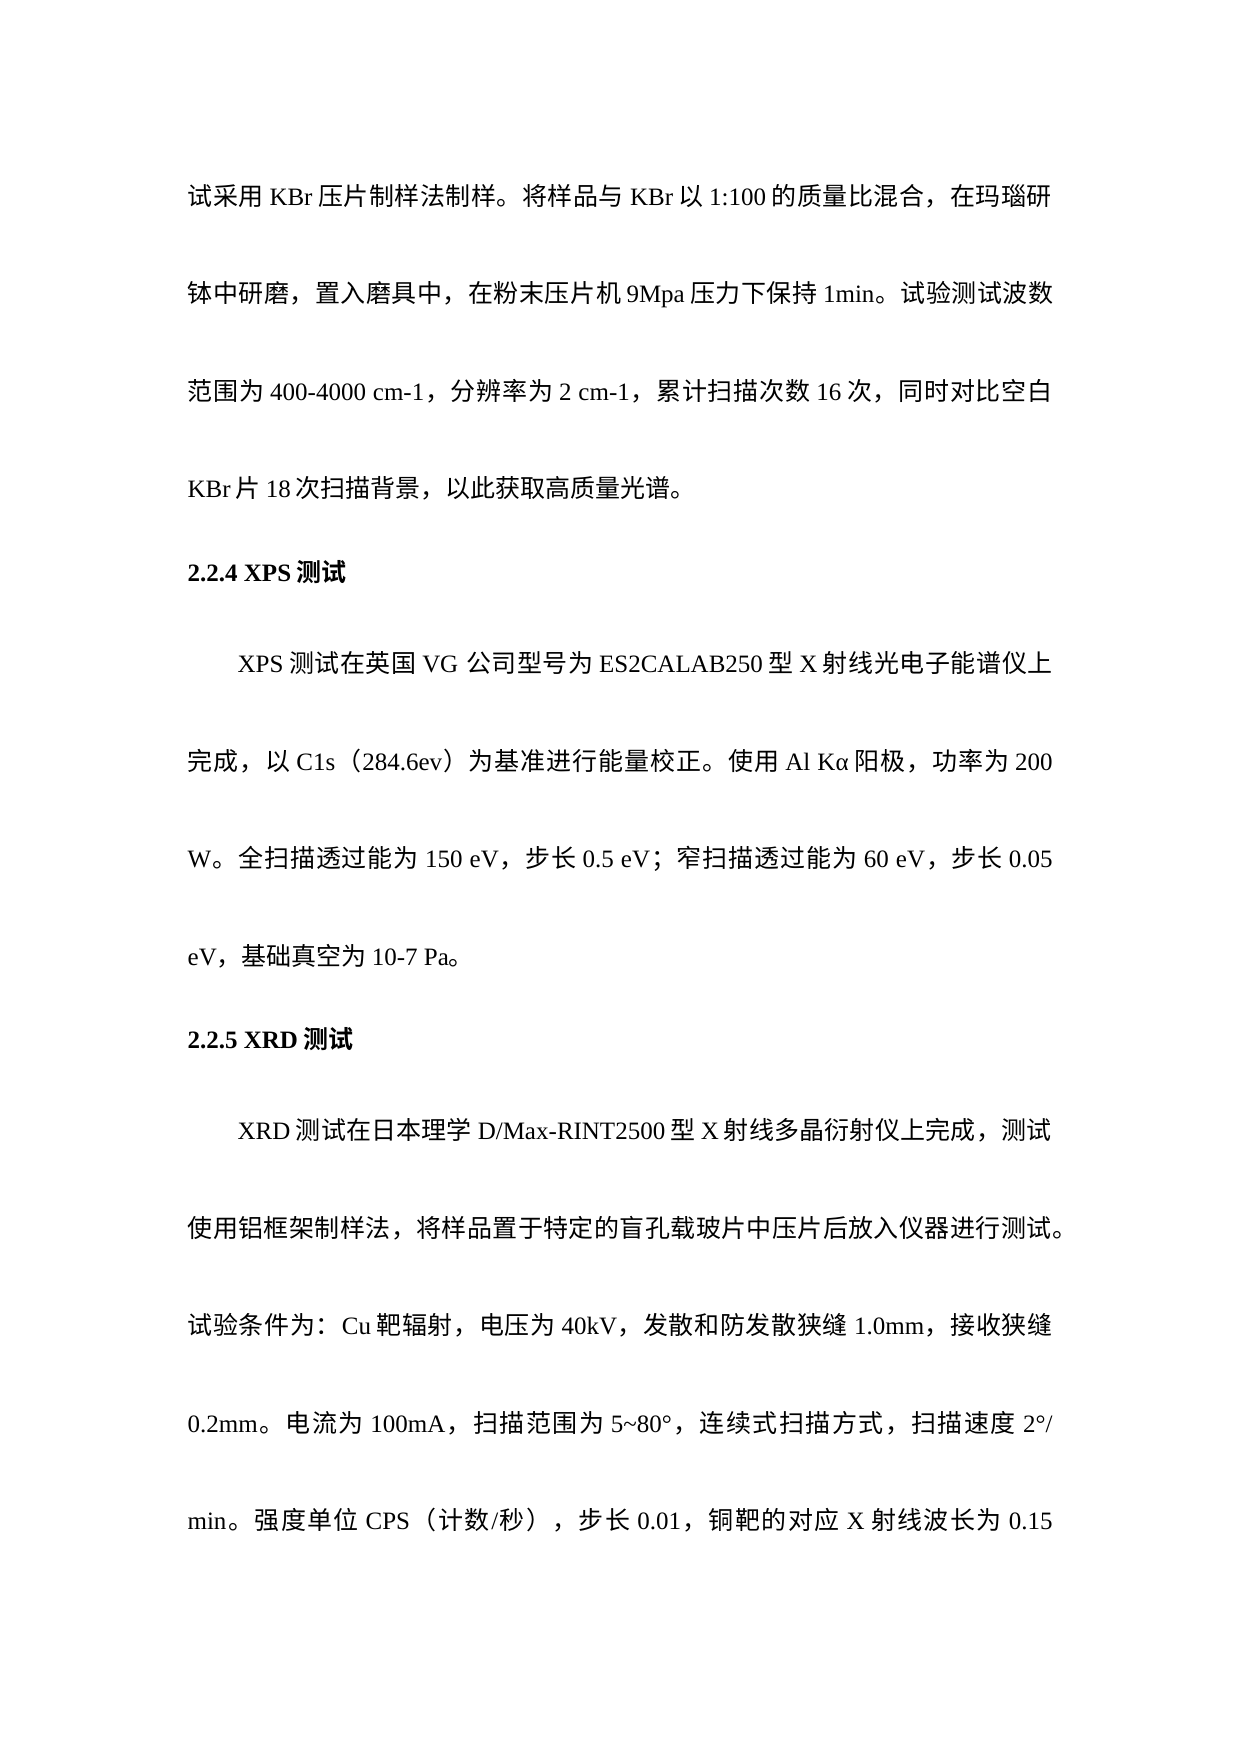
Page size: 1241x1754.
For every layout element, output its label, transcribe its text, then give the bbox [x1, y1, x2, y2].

text 2.2.5 XRD测试 [187, 1005, 1053, 1070]
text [187, 162, 1053, 519]
text XPS测试在英国VG 公司型号为ES2CALAB250型X射线光电子能谱仪上完成，以C1s（284.6ev）为基准进行能量校正。使用Al Kα阳极，功率为200 W。全扫描透过能为150 eV，步长0.5 eV；窄扫描透过能为60 eV，步长0.05 eV，基础真空为10-7 Pa。 [187, 629, 1053, 987]
text 2.2.4 XPS测试 [187, 538, 1053, 603]
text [187, 1096, 1053, 1551]
